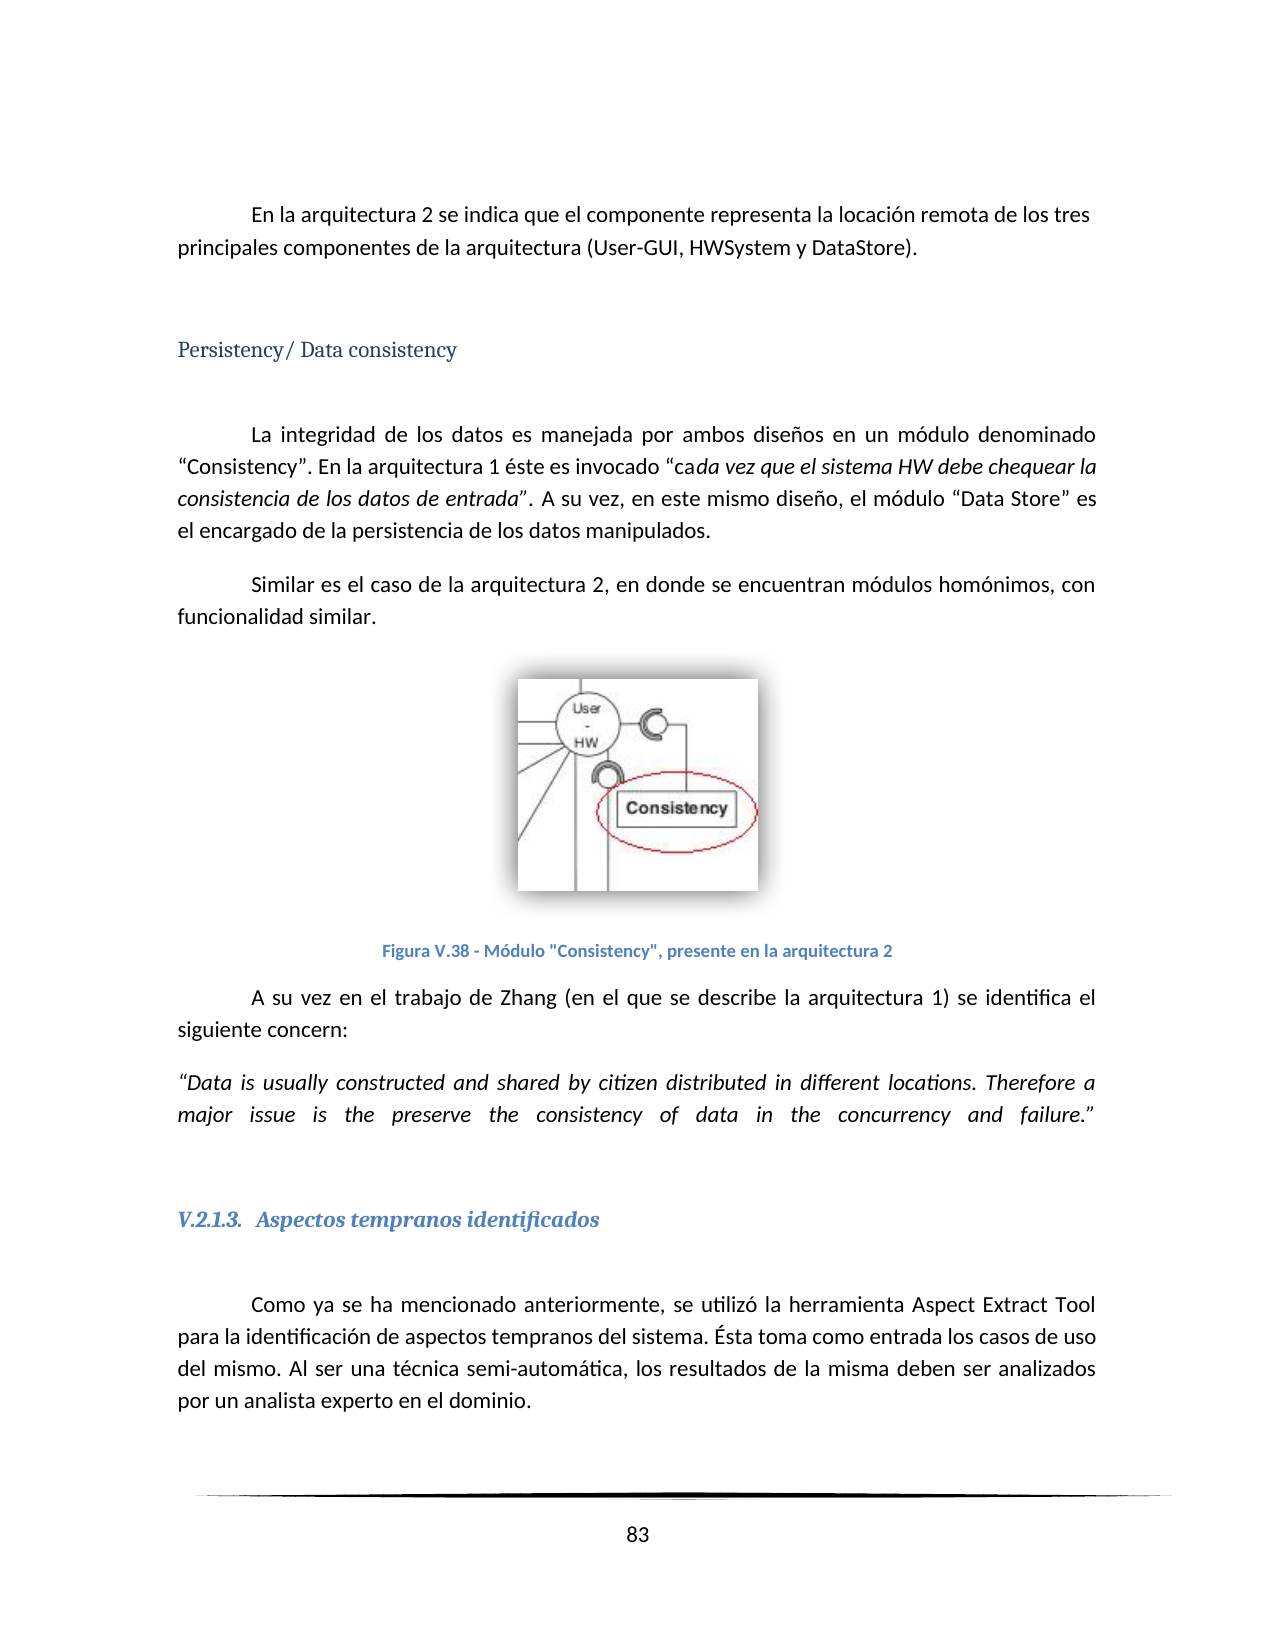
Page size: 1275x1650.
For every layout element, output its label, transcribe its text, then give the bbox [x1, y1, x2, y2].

text Similar es el caso de la arquitectura 2, en donde se encuentran módulos homónimos, con funcionalidad similar. [177, 570, 1098, 630]
text Como ya se ha mencionado anteriormente, se utilizó la herramienta Aspect Extract Tool para la identificación de aspectos tempranos del sistema. Ésta toma como entrada los casos de uso del mismo. Al ser una técnica semi-automática, los resultados de la misma deben ser analizados por un analista experto en el dominio. [177, 1290, 1098, 1414]
text A su vez en el trabajo de Zhang (en el que se describe la arquitectura 1) se identifica el siguiente concern: [177, 983, 1098, 1043]
text “Data is usually constructed and shared by citizen distributed in different locations. Therefore a major issue is the preserve the consistency of data in the concurrency and failure.” [177, 1068, 1098, 1128]
picture [195, 1492, 1172, 1500]
text En la arquitectura 2 se indica que el componente representa la locación remota de los tres principales componentes de la arquitectura (User-GUI, HWSystem y DataStore). [177, 201, 1098, 261]
picture [518, 679, 758, 891]
text La integridad de los datos es manejada por ambos diseños en un módulo denominado “Consistency”. En la arquitectura 1 éste es invocado “cada vez que el sistema HW debe chequear la consistencia de los datos de entrada”. A su vez, en este mismo diseño, el módulo “Data Store” es el encargado de la persistencia de los datos manipulados. [177, 420, 1098, 545]
subtitle Persistency/ Data consistency [177, 337, 1098, 363]
subtitle Aspectos tempranos identificados [177, 1207, 1098, 1233]
